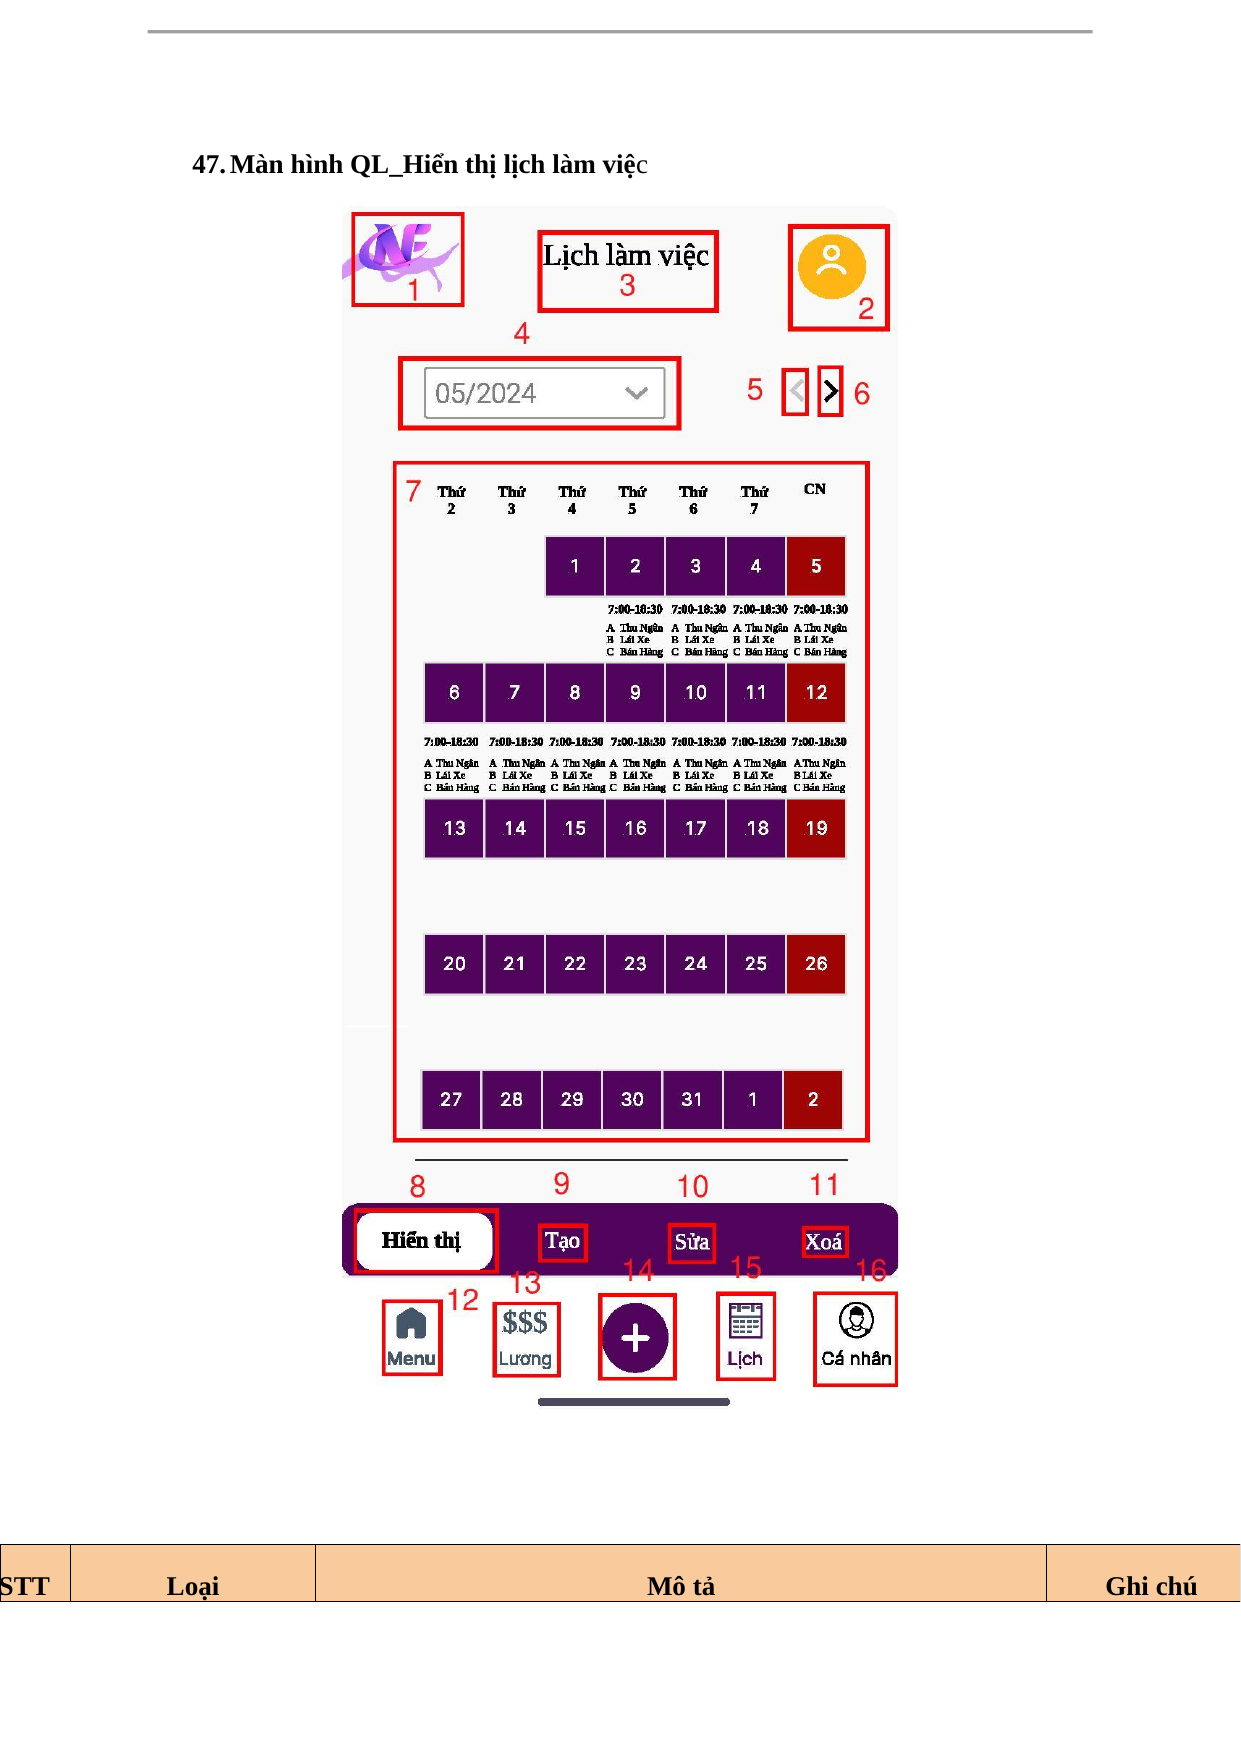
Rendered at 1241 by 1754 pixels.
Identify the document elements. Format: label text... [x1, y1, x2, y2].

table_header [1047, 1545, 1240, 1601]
list Màn hình QL_Hiển thị lịch làm việc [192, 148, 1092, 179]
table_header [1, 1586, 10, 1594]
picture [342, 206, 899, 1412]
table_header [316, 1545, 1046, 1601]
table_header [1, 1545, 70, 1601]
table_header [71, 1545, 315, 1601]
